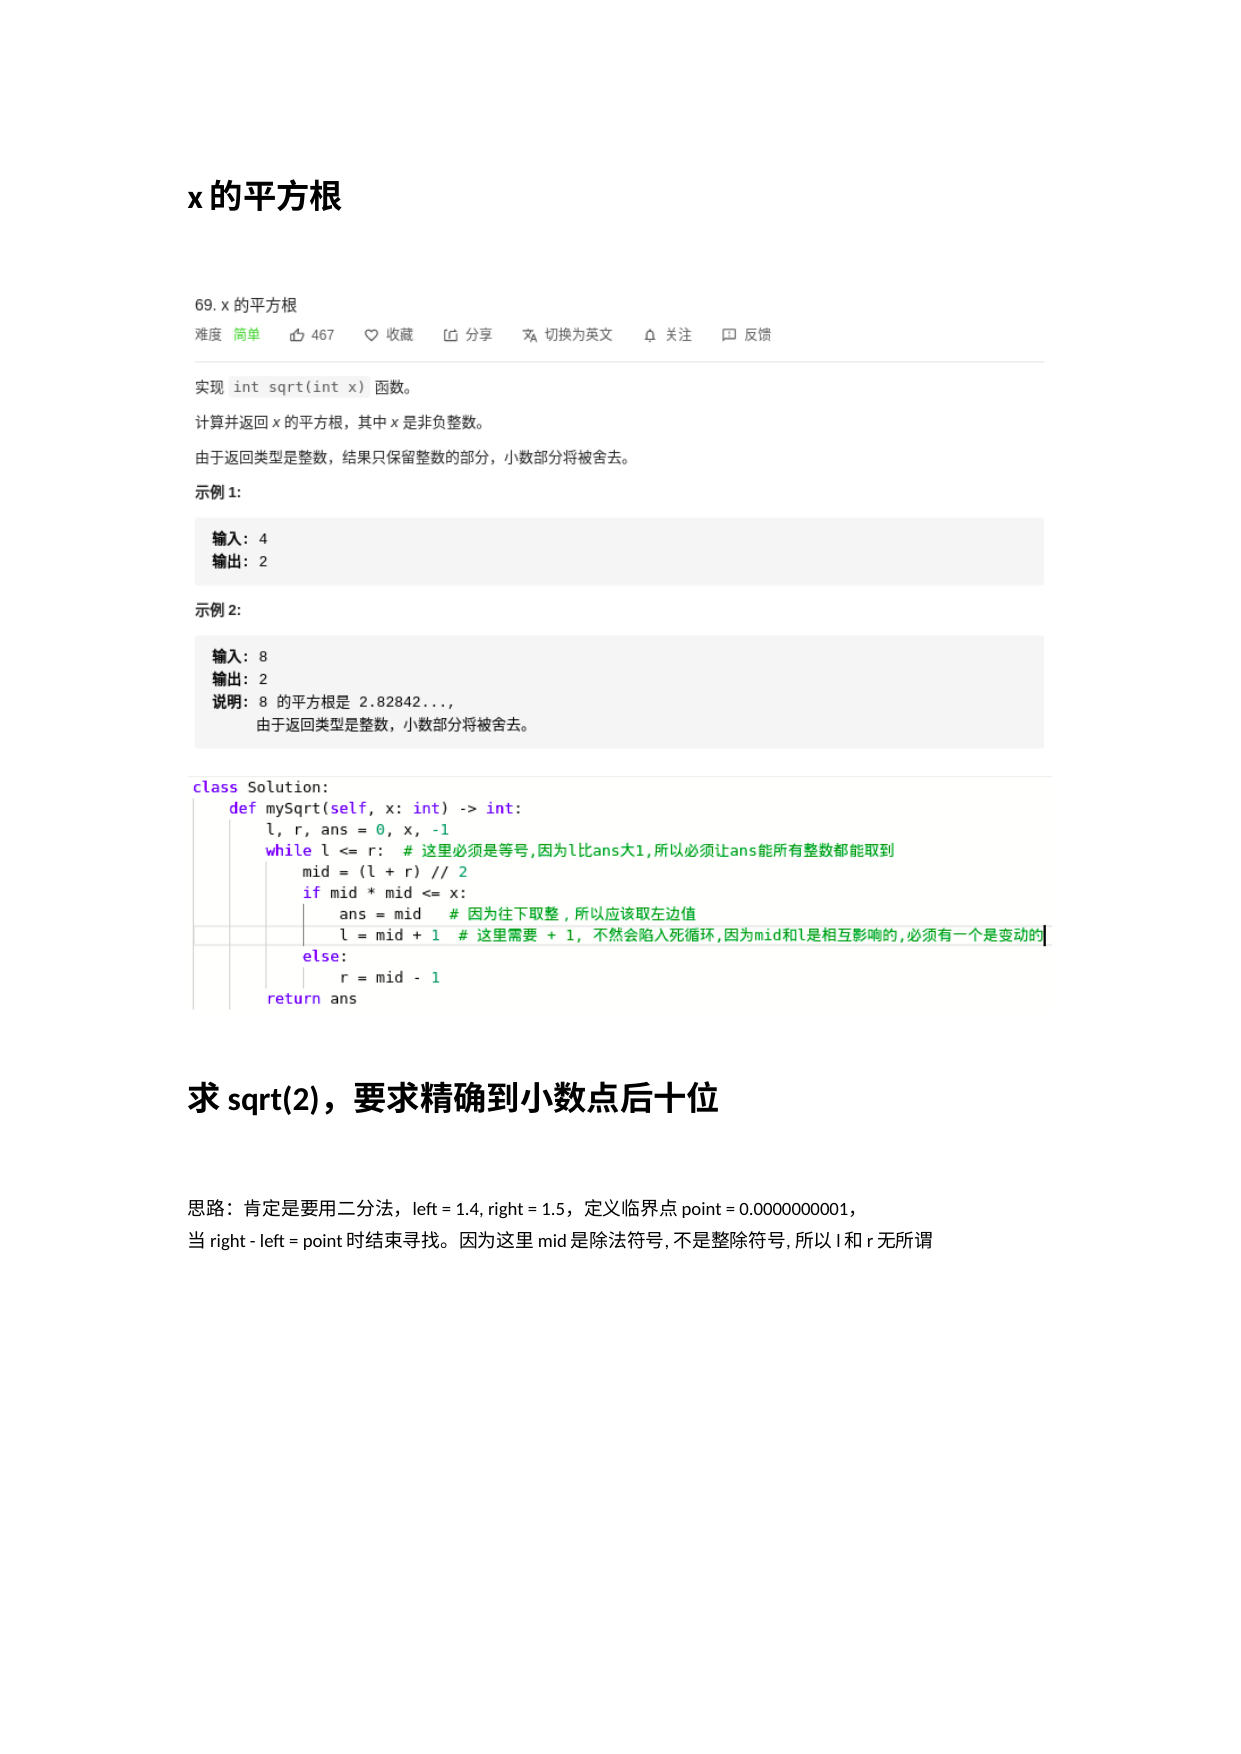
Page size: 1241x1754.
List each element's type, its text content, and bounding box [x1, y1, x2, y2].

text 思路：肯定是要用二分法，left = 1.4, right = 1.5，定义临界点point = 0.0000000001， [187, 1191, 1053, 1223]
subtitle x的平方根 [187, 162, 1053, 227]
picture [187, 776, 1053, 1012]
subtitle 求sqrt(2)，要求精确到小数点后十位 [187, 1064, 1053, 1129]
text 当right - left = point时结束寻找。因为这里mid是除法符号, 不是整除符号, 所以l和r无所谓 [187, 1223, 1053, 1256]
picture [187, 289, 1052, 760]
